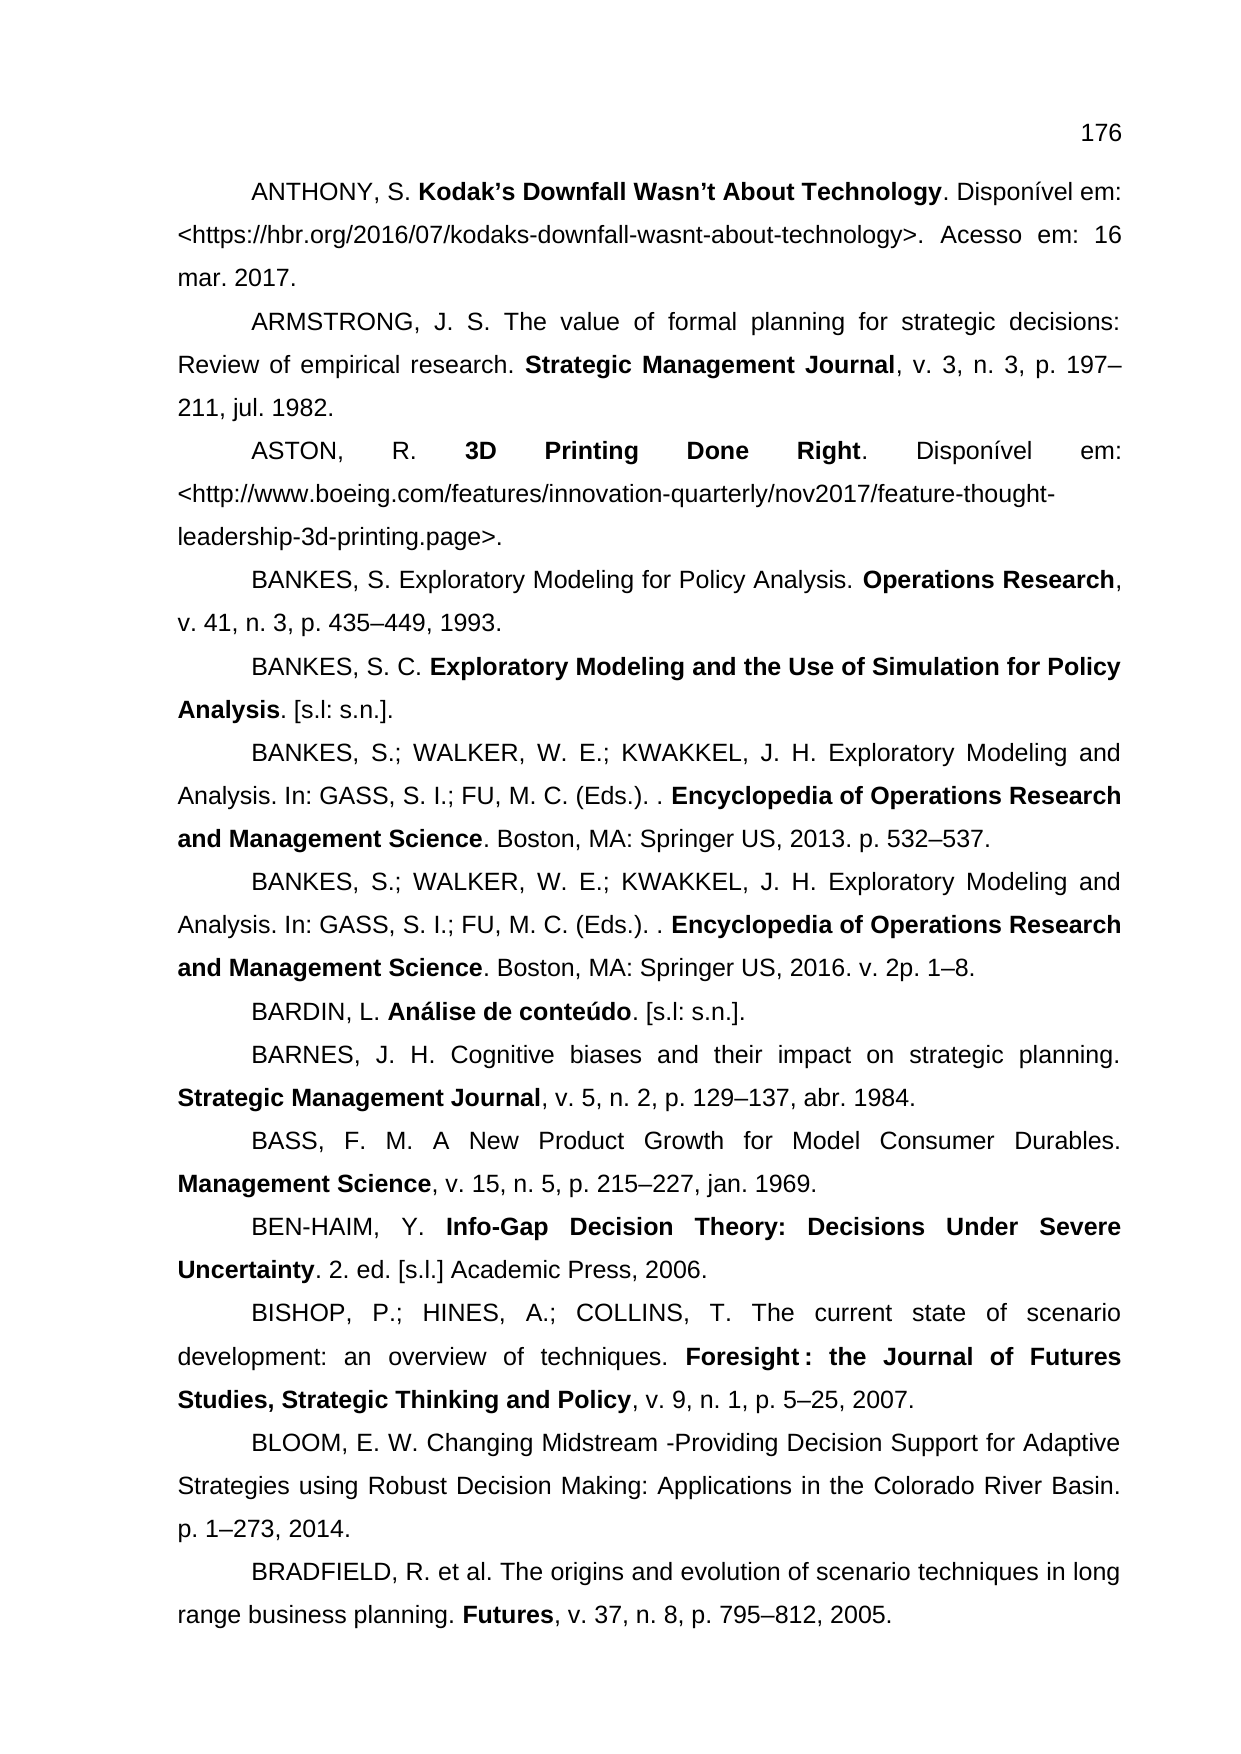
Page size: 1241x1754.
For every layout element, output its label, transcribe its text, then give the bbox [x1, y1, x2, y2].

text BARNES, J. H. Cognitive biases and their impact on strategic planning. Strategic Management Journal, v. 5, n. 2, p. 129–137, abr. 1984. [177, 1040, 1122, 1112]
text BANKES, S. Exploratory Modeling for Policy Analysis. Operations Research, v. 41, n. 3, p. 435–449, 1993. [177, 565, 1122, 637]
text BEN-HAIM, Y. Info-Gap Decision Theory: Decisions Under Severe Uncertainty. 2. ed. [s.l.] Academic Press, 2006. [177, 1212, 1122, 1284]
text BARDIN, L. Análise de conteúdo. [s.l: s.n.]. [177, 997, 1122, 1025]
text BANKES, S.; WALKER, W. E.; KWAKKEL, J. H. Exploratory Modeling and Analysis. In: GASS, S. I.; FU, M. C. (Eds.). . Encyclopedia of Operations Research and Management Science. Boston, MA: Springer US, 2016. v. 2p. 1–8. [177, 867, 1122, 982]
text BANKES, S. C. Exploratory Modeling and the Use of Simulation for Policy Analysis. [s.l: s.n.]. [177, 652, 1122, 723]
text ANTHONY, S. Kodak’s Downfall Wasn’t About Technology. Disponível em: <https://hbr.org/2016/07/kodaks-downfall-wasnt-about-technology>. Acesso em: 16 mar. 2017. [177, 177, 1122, 292]
text BLOOM, E. W. Changing Midstream -Providing Decision Support for Adaptive Strategies using Robust Decision Making: Applications in the Colorado River Basin. p. 1–273, 2014. [177, 1428, 1122, 1543]
text ASTON, R. 3D Printing Done Right. Disponível em: <http://www.boeing.com/features/innovation-quarterly/nov2017/feature-thought-leadership-3d-printing.page>. [177, 436, 1122, 551]
text BANKES, S.; WALKER, W. E.; KWAKKEL, J. H. Exploratory Modeling and Analysis. In: GASS, S. I.; FU, M. C. (Eds.). . Encyclopedia of Operations Research and Management Science. Boston, MA: Springer US, 2013. p. 532–537. [177, 738, 1122, 853]
text BRADFIELD, R. et al. The origins and evolution of scenario techniques in long range business planning. Futures, v. 37, n. 8, p. 795–812, 2005. [177, 1557, 1122, 1629]
text ARMSTRONG, J. S. The value of formal planning for strategic decisions: Review of empirical research. Strategic Management Journal, v. 3, n. 3, p. 197–211, jul. 1982. [177, 307, 1122, 422]
text BISHOP, P.; HINES, A.; COLLINS, T. The current state of scenario development: an overview of techniques. Foresight : the Journal of Futures Studies, Strategic Thinking and Policy, v. 9, n. 1, p. 5–25, 2007. [177, 1298, 1122, 1413]
text BASS, F. M. A New Product Growth for Model Consumer Durables. Management Science, v. 15, n. 5, p. 215–227, jan. 1969. [177, 1126, 1122, 1198]
